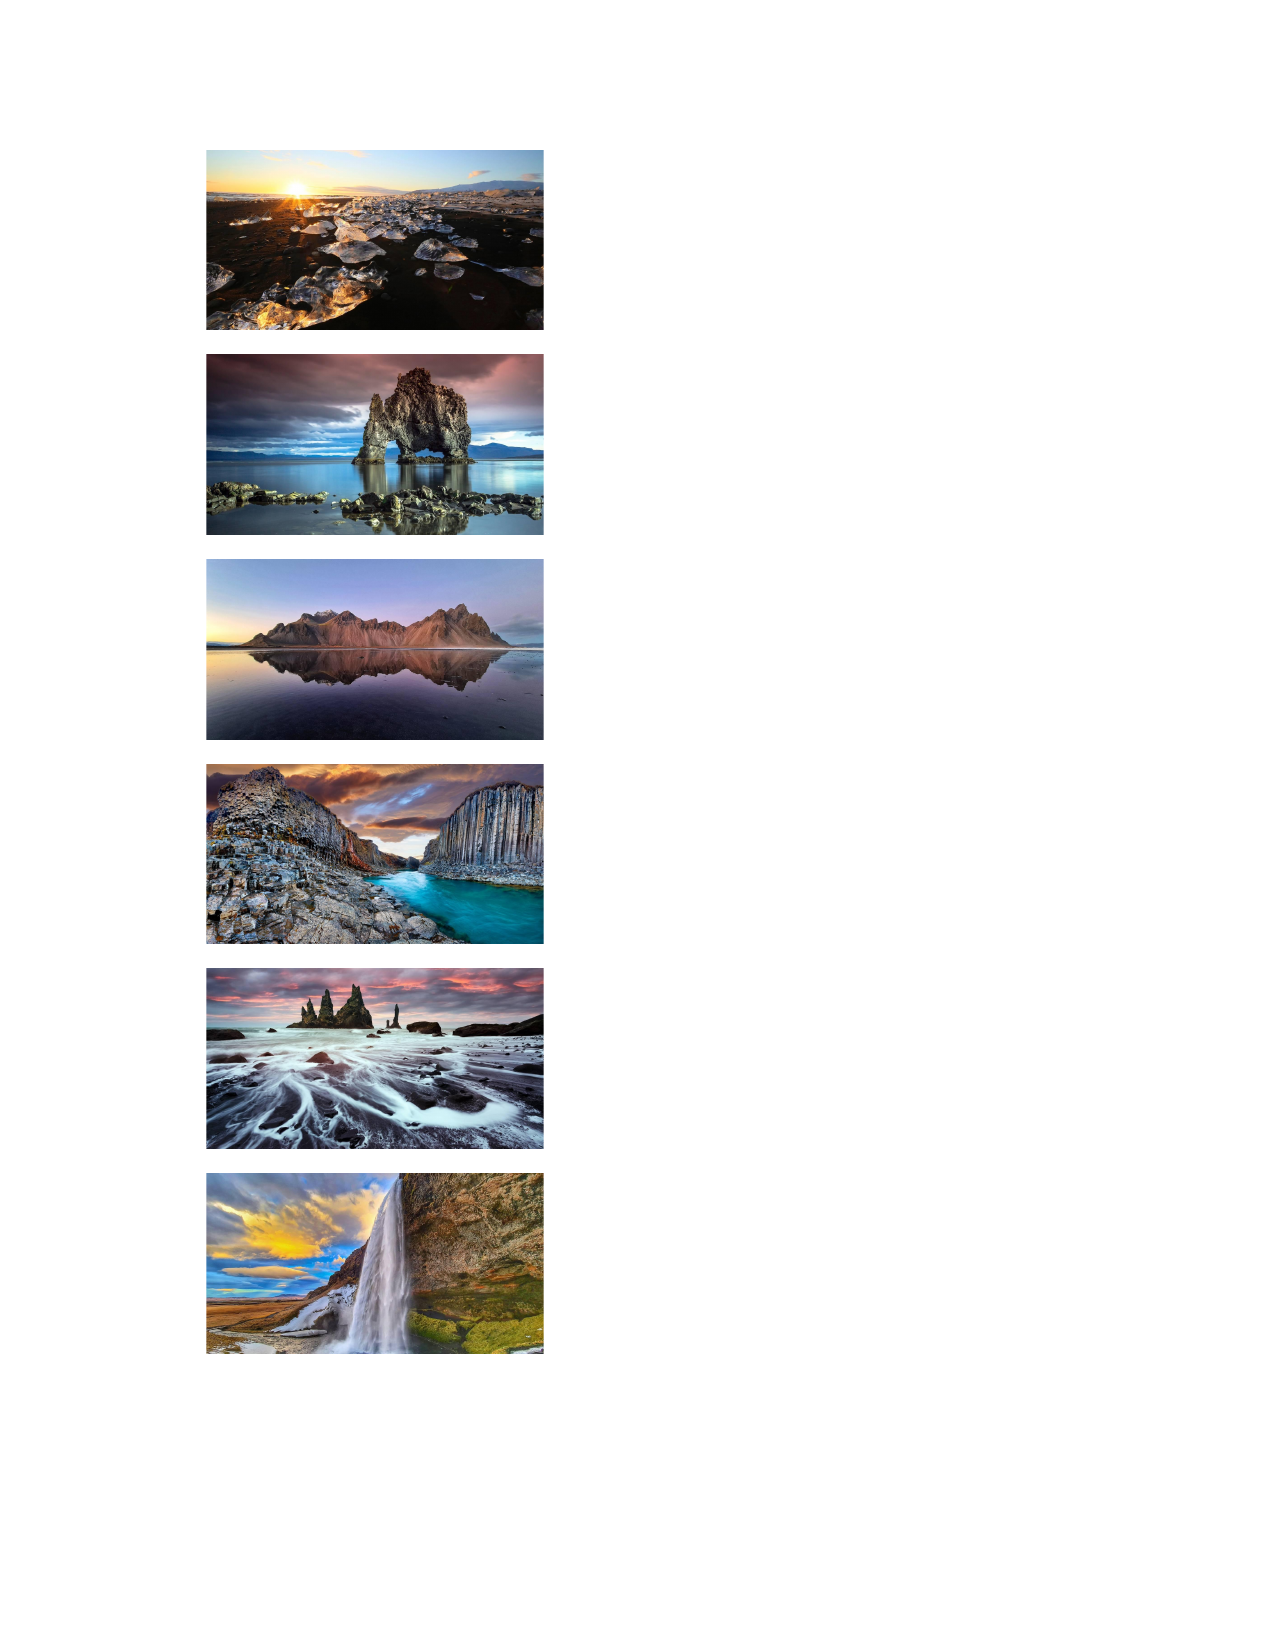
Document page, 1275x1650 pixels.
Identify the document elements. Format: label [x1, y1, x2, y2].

picture [206, 968, 544, 1149]
picture [206, 764, 544, 944]
picture [206, 559, 544, 740]
picture [206, 150, 544, 330]
picture [522, 915, 533, 920]
picture [206, 1173, 544, 1354]
picture [206, 354, 544, 535]
